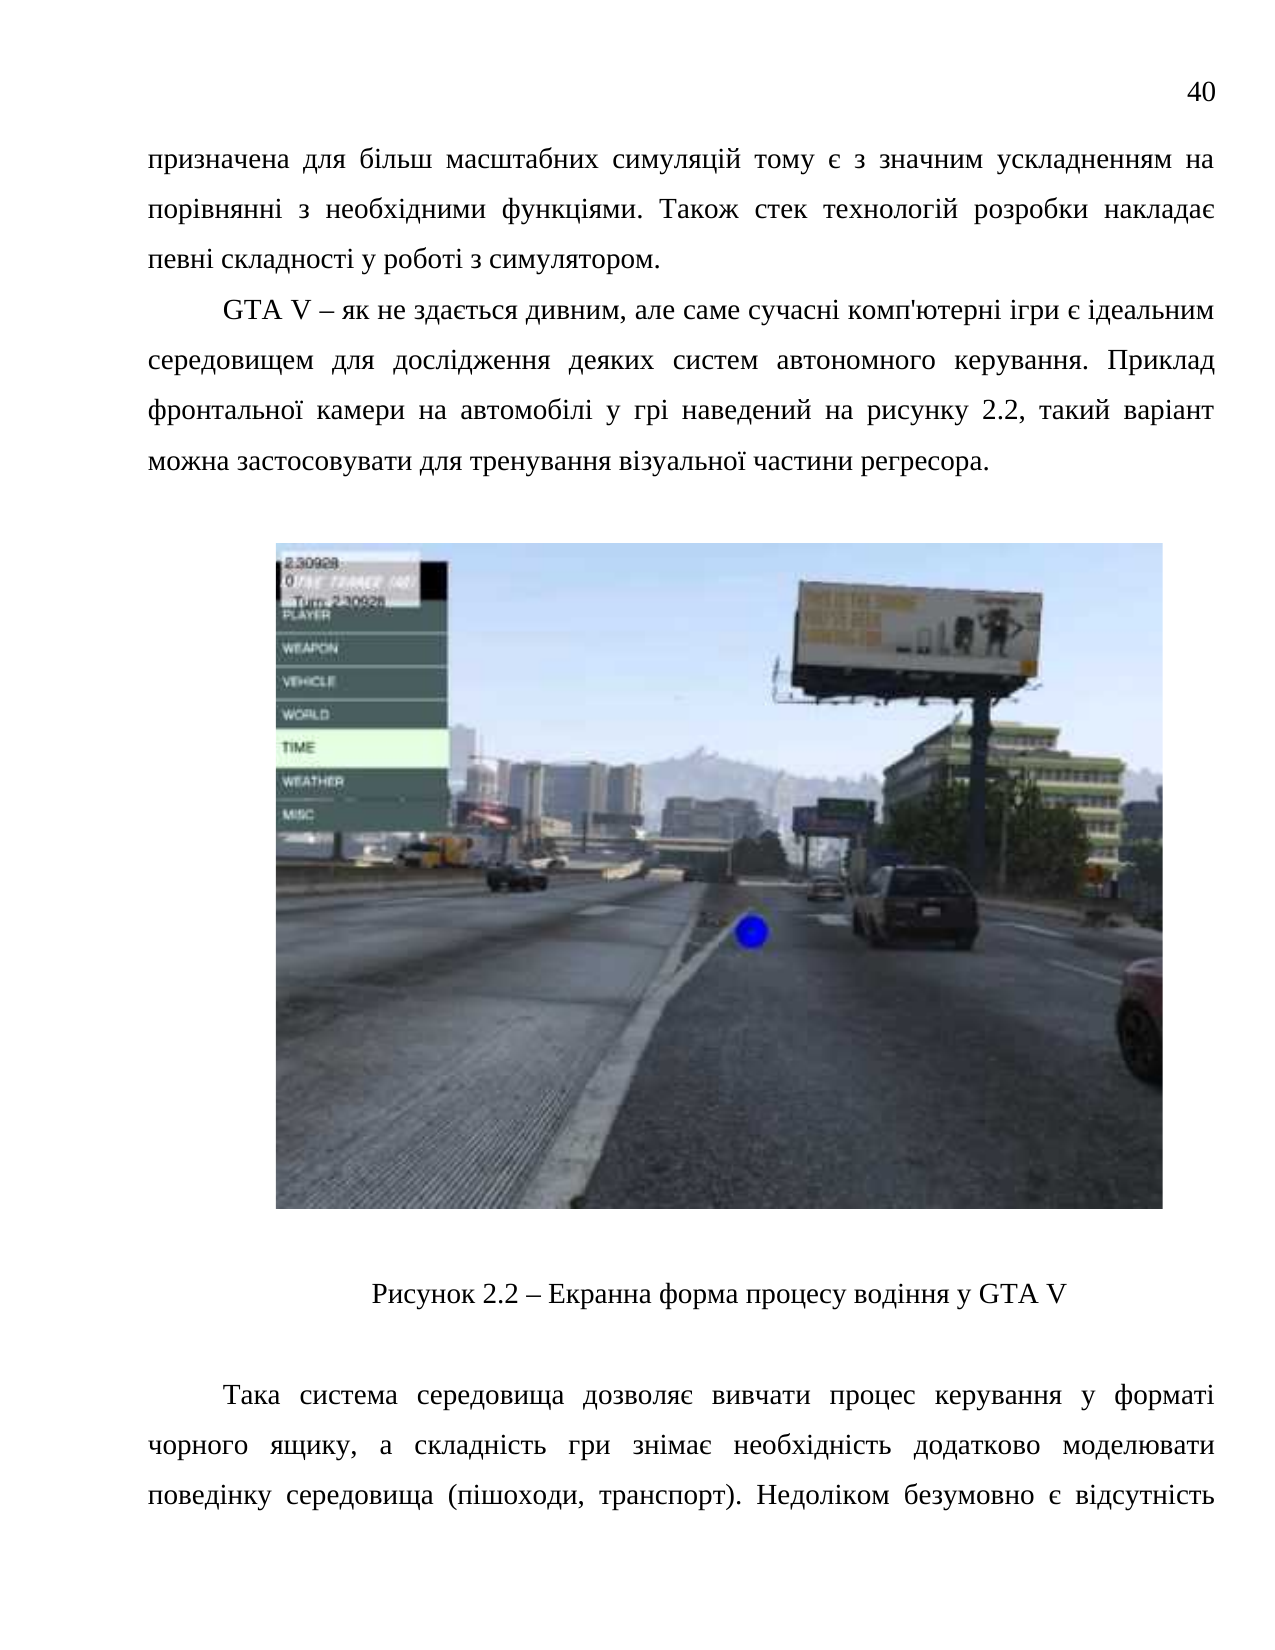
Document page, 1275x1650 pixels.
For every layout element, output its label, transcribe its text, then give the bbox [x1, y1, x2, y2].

text Рисунок 2.2 – Екранна форма процесу водіння у GTA V [148, 1276, 1216, 1310]
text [148, 1377, 1216, 1511]
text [148, 141, 1216, 275]
picture [275, 543, 1163, 1209]
text GTA V – як не здається дивним, але саме сучасні комп'ютерні ігри є ідеальним середовищем для дослідження деяких систем автономного керування. Приклад фронтальної камери на автомобілі у грі наведений на рисунку 2.2, такий варіант можна застосовувати для тренування візуальної частини регресора. [148, 292, 1216, 476]
